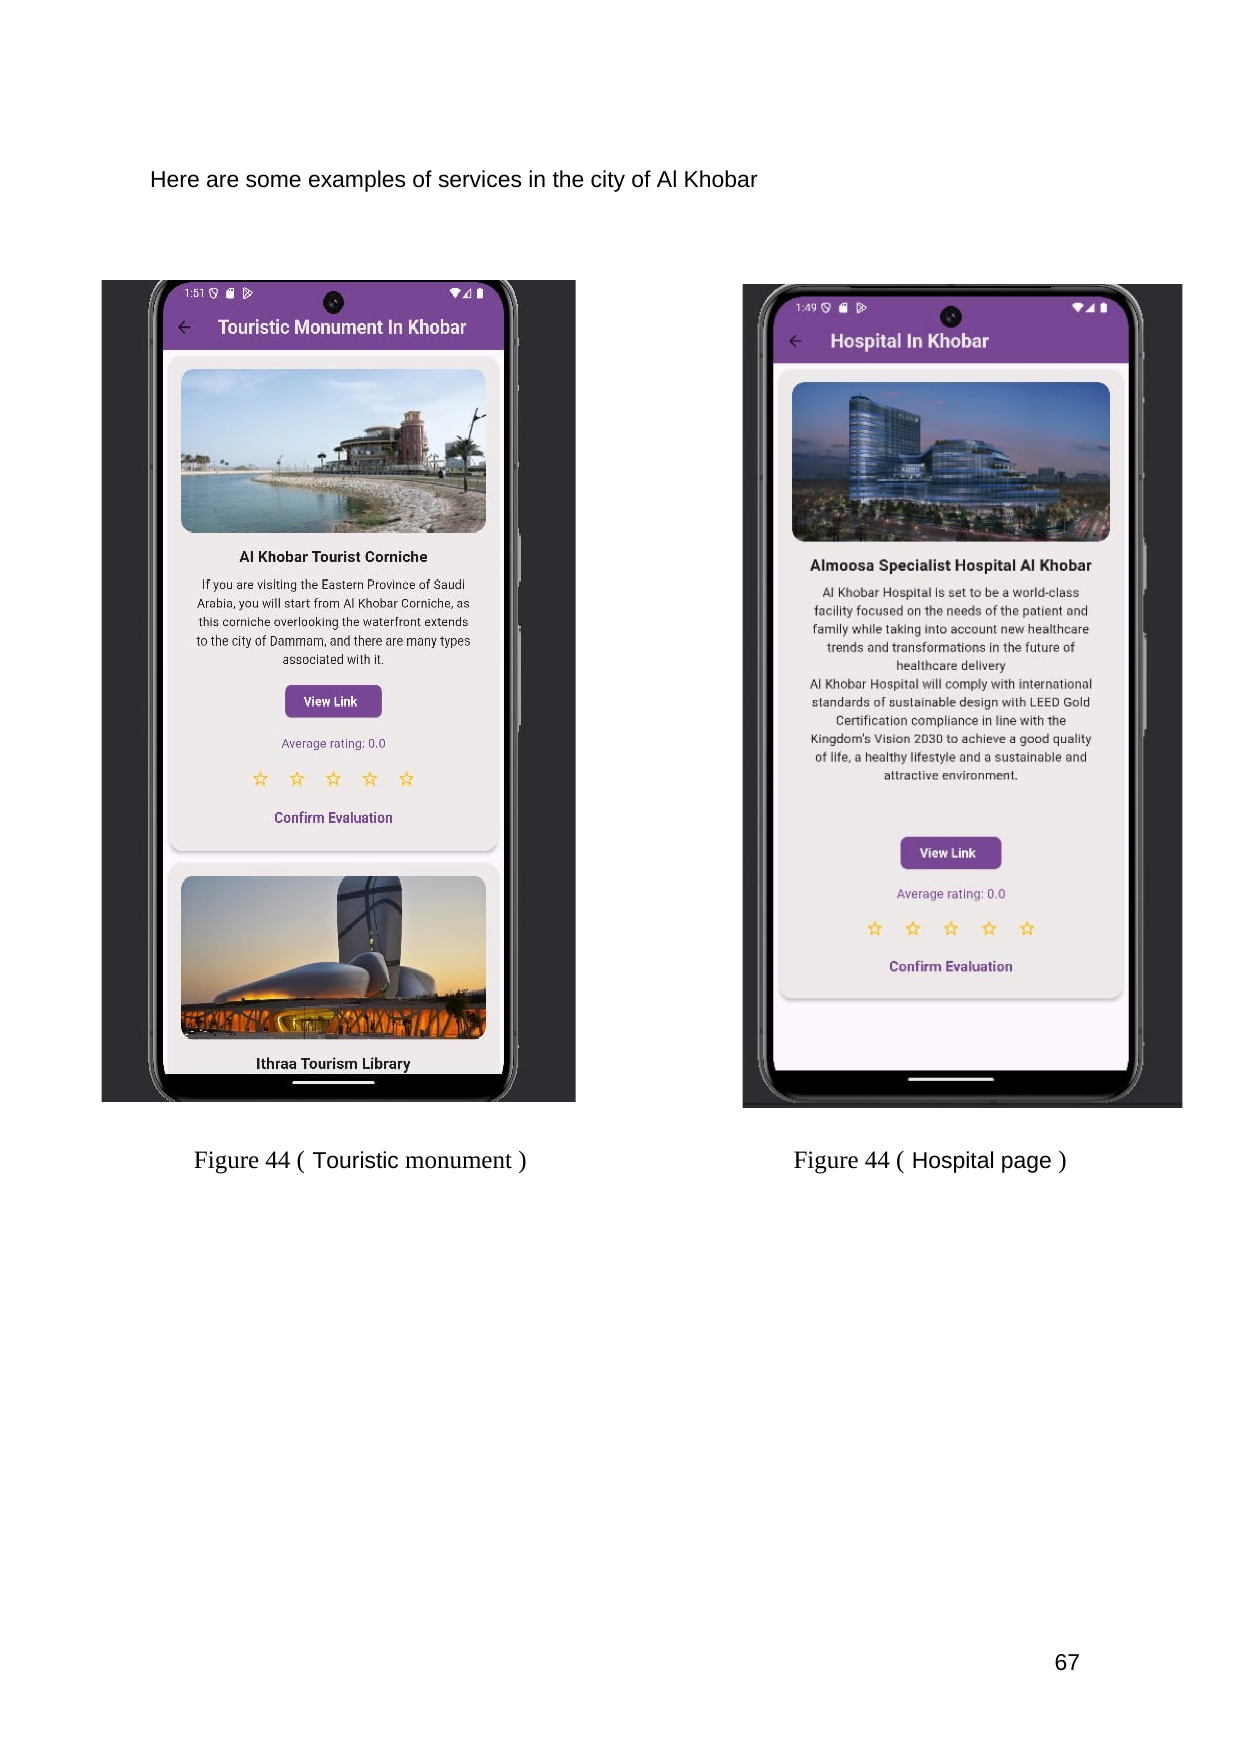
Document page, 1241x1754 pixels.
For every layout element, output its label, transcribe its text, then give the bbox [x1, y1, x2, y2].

text Figure 44 ( Touristic monument ) Figure 44 ( Hospital page ) [150, 1145, 1080, 1174]
picture [101, 280, 576, 1102]
picture [742, 284, 1183, 1108]
text Here are some examples of services in the city of Al Khobar [150, 166, 1080, 192]
